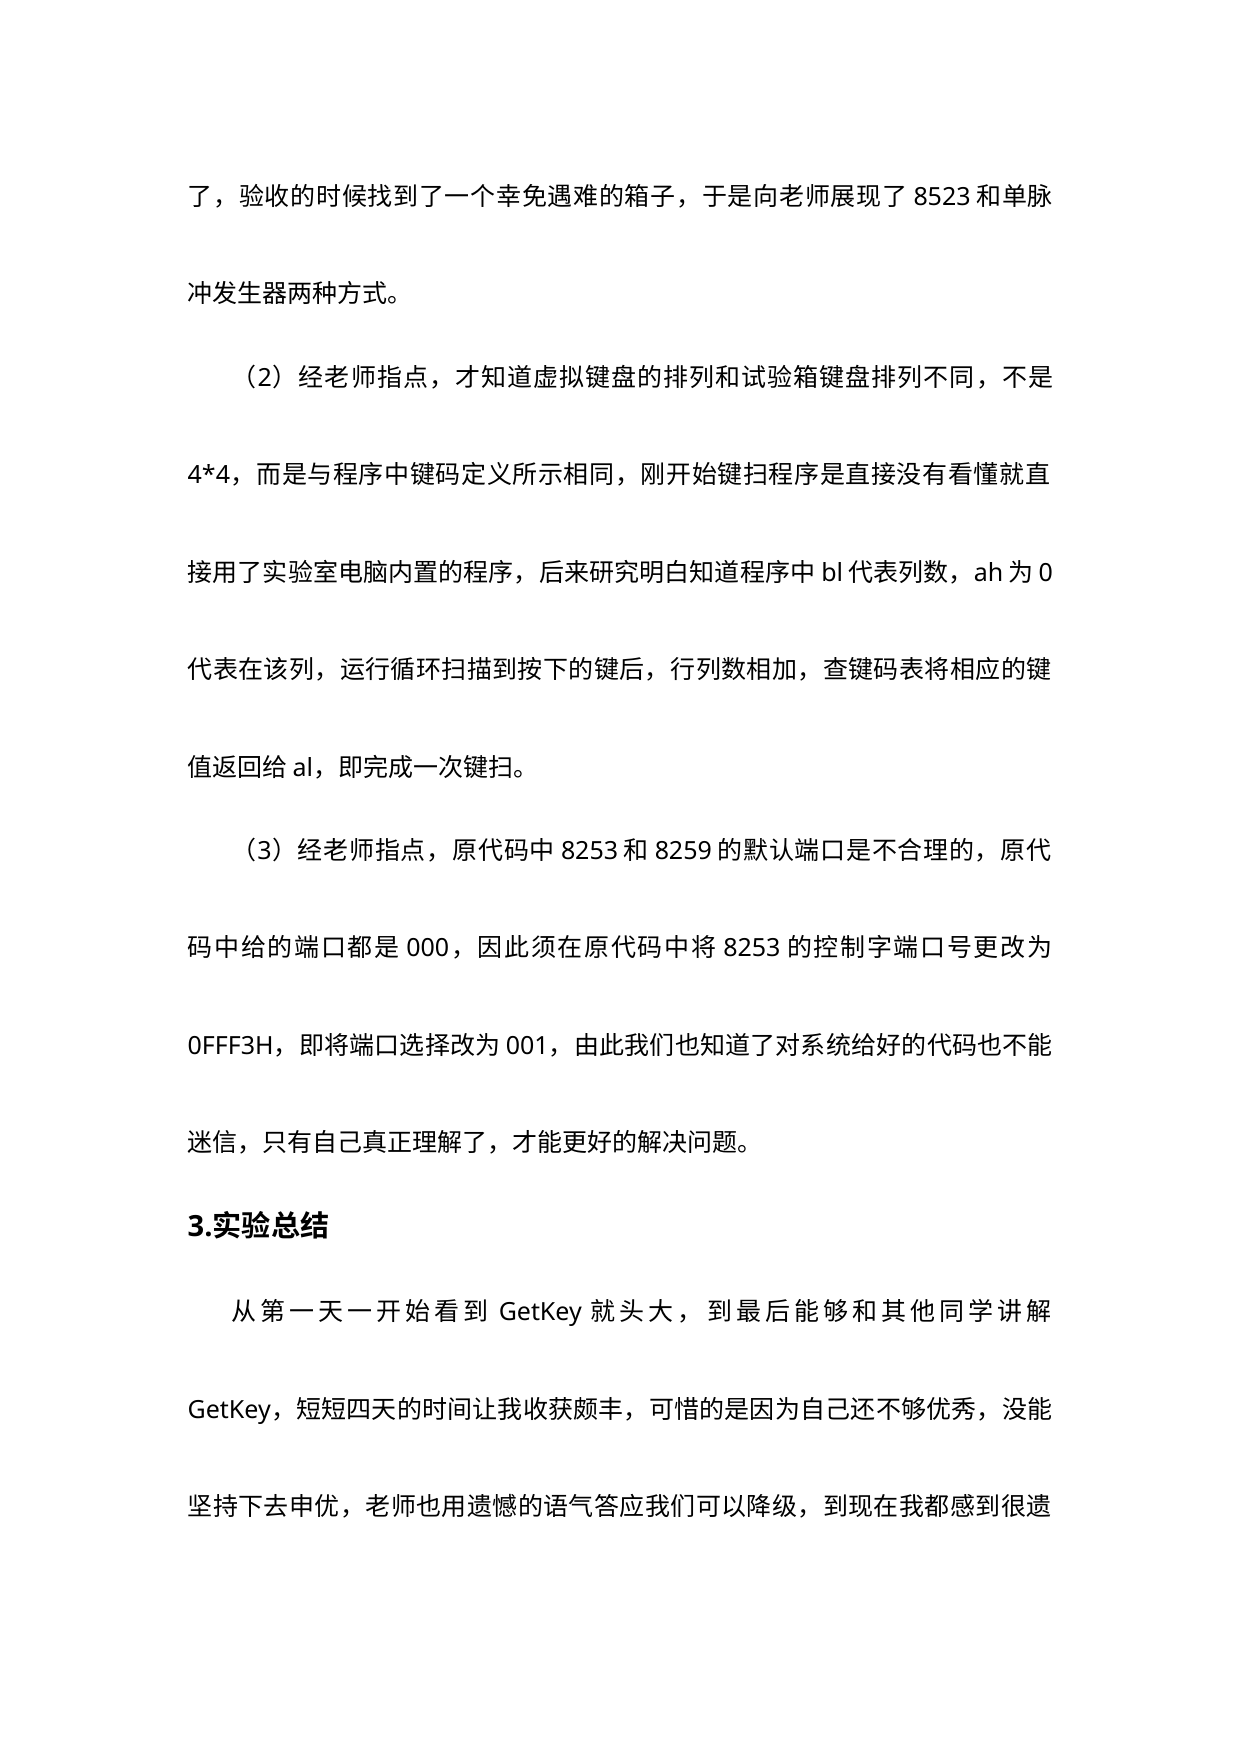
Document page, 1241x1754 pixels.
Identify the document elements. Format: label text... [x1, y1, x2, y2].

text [187, 1277, 1053, 1537]
text （3）经老师指点，原代码中8253和8259的默认端口是不合理的，原代码中给的端口都是000，因此须在原代码中将8253的控制字端口号更改为0FFF3H，即将端口选择改为001，由此我们也知道了对系统给好的代码也不能迷信，只有自己真正理解了，才能更好的解决问题。 [187, 816, 1053, 1173]
text （2）经老师指点，才知道虚拟键盘的排列和试验箱键盘排列不同，不是4*4，而是与程序中键码定义所示相同，刚开始键扫程序是直接没有看懂就直接用了实验室电脑内置的程序，后来研究明白知道程序中bl代表列数，ah为0代表在该列，运行循环扫描到按下的键后，行列数相加，查键码表将相应的键值返回给al，即完成一次键扫。 [187, 343, 1053, 798]
text 3.实验总结 [187, 1191, 1053, 1256]
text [187, 162, 1053, 324]
